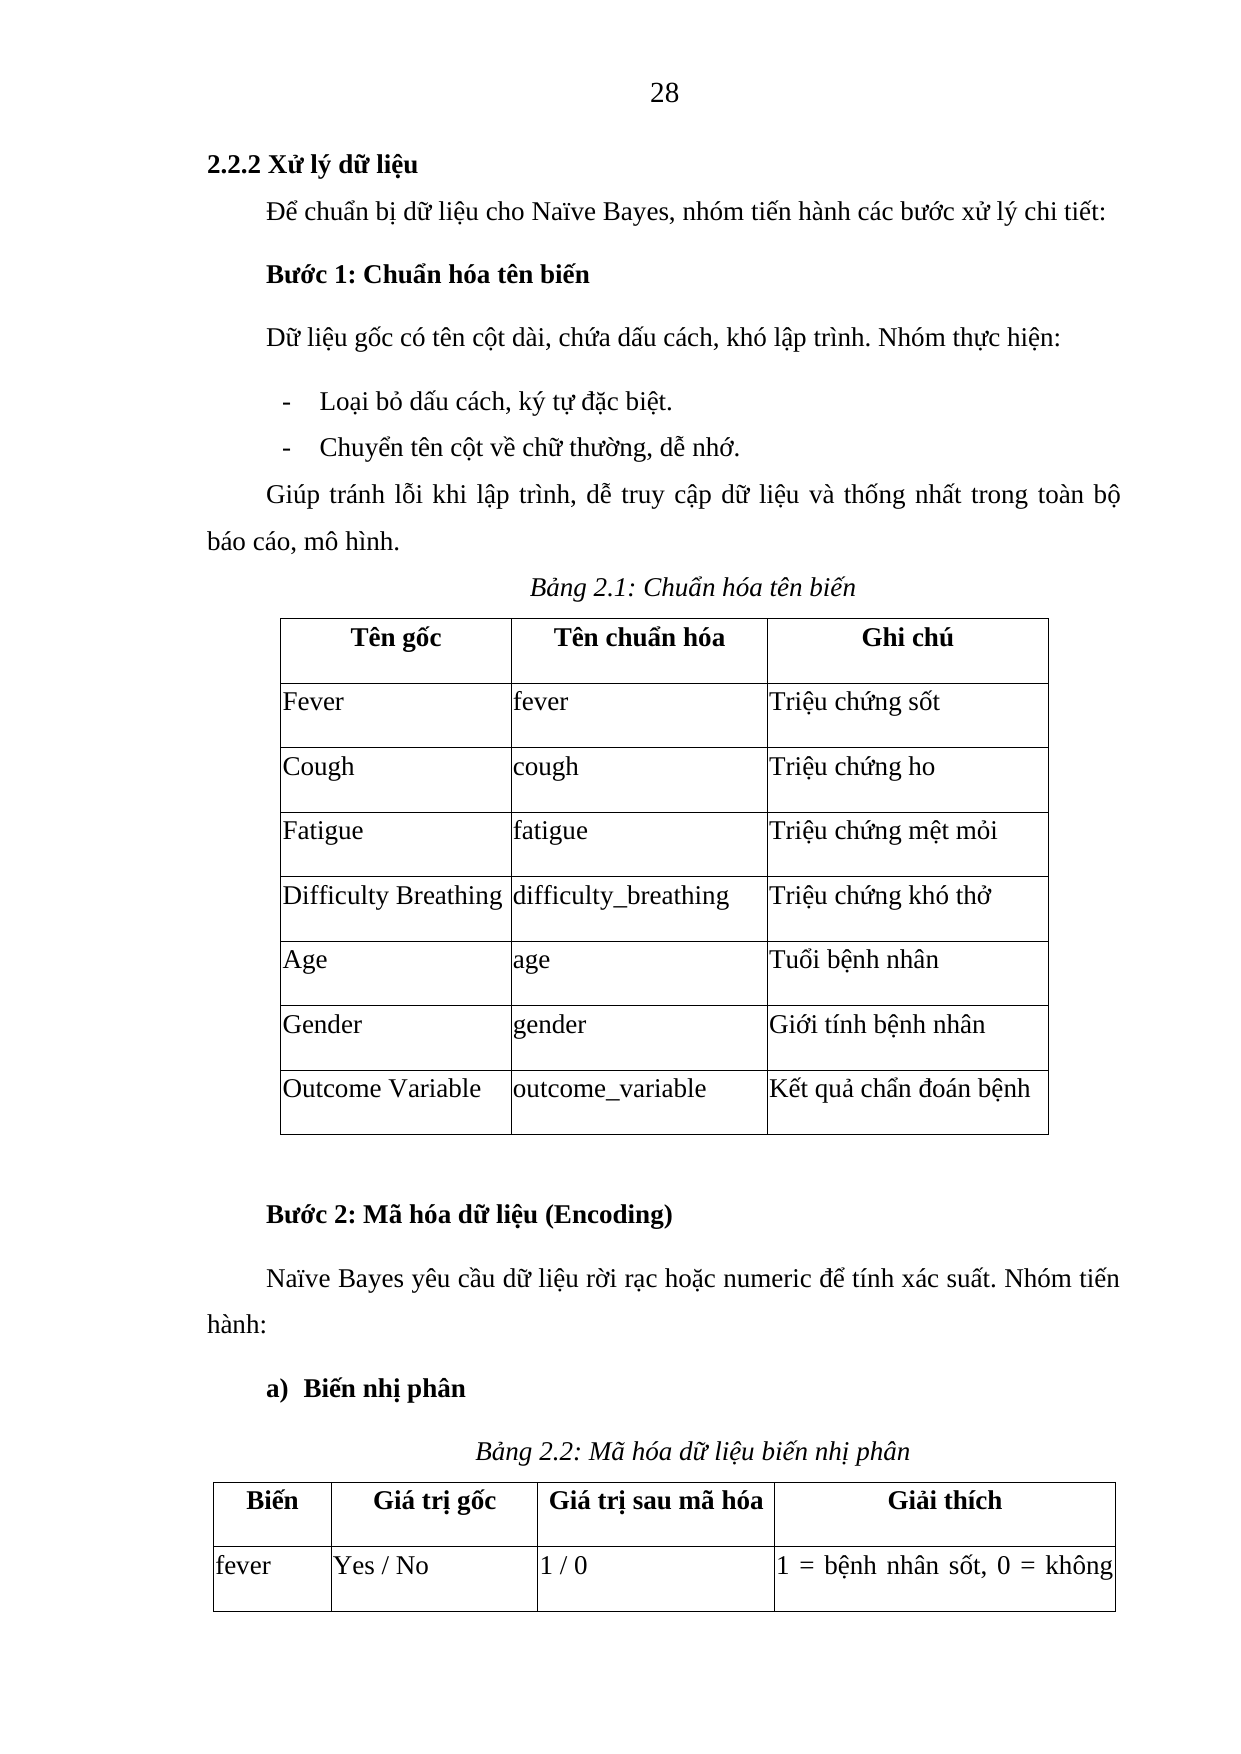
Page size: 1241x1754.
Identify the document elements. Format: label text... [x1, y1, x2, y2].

table_header Biến [214, 1483, 331, 1546]
list Chuyển tên cột về chữ thường, dễ nhớ. [282, 432, 1122, 463]
table_cell 1 / 0 [538, 1547, 774, 1611]
text Bảng 2.1: Chuẩn hóa tên biến [207, 572, 1122, 603]
table_cell Difficulty Breathing [281, 877, 511, 941]
text Giúp tránh lỗi khi lập trình, dễ truy cập dữ liệu và thống nhất trong toàn bộ báo cáo, mô hình. [207, 478, 1122, 556]
table_cell Gender [281, 1006, 511, 1069]
table_header Giá trị sau mã hóa [538, 1483, 774, 1546]
table_header Giá trị gốc [332, 1483, 537, 1546]
text Để chuẩn bị dữ liệu cho Naïve Bayes, nhóm tiến hành các bước xử lý chi tiết: [207, 195, 1122, 226]
text Bảng 2.2: Mã hóa dữ liệu biến nhị phân [207, 1435, 1122, 1466]
table_header Tên gốc [281, 619, 511, 683]
table_cell Tuổi bệnh nhân [768, 942, 1048, 1005]
table_cell Fatigue [281, 813, 511, 876]
table_cell Fever [281, 684, 511, 747]
table_cell Cough [281, 748, 511, 812]
text Bước 1: Chuẩn hóa tên biến [207, 258, 1122, 289]
table_cell cough [512, 748, 767, 812]
table_cell Triệu chứng khó thở [768, 877, 1048, 941]
table_cell Triệu chứng sốt [768, 684, 1048, 747]
table_header Giải thích [775, 1483, 1115, 1546]
table_cell fever [214, 1547, 331, 1611]
table_cell Yes / No [332, 1547, 537, 1611]
text Bước 2: Mã hóa dữ liệu (Encoding) [207, 1198, 1122, 1229]
table_cell fatigue [512, 813, 767, 876]
table_cell Triệu chứng mệt mỏi [768, 813, 1048, 876]
table_cell Kết quả chẩn đoán bệnh [768, 1071, 1048, 1134]
list Biến nhị phân [266, 1372, 1122, 1403]
table_header Ghi chú [768, 619, 1048, 683]
table_cell age [512, 942, 767, 1005]
table_cell Age [281, 942, 511, 1005]
table_cell 1 = bệnh nhân sốt, 0 = không sốt [775, 1547, 1115, 1611]
subtitle 2.2.2 Xử lý dữ liệu [207, 148, 1122, 179]
text Naïve Bayes yêu cầu dữ liệu rời rạc hoặc numeric để tính xác suất. Nhóm tiến hành: [207, 1262, 1122, 1339]
text Dữ liệu gốc có tên cột dài, chứa dấu cách, khó lập trình. Nhóm thực hiện: [207, 322, 1122, 353]
table_cell gender [512, 1006, 767, 1069]
table_cell fever [512, 684, 767, 747]
table_header Tên chuẩn hóa [512, 619, 767, 683]
table_cell Triệu chứng ho [768, 748, 1048, 812]
table_cell Giới tính bệnh nhân [768, 1006, 1048, 1069]
table_cell outcome_variable [512, 1071, 767, 1134]
list Loại bỏ dấu cách, ký tự đặc biệt. [282, 385, 1122, 416]
table_cell Outcome Variable [281, 1071, 511, 1134]
table_cell difficulty_breathing [512, 877, 767, 941]
